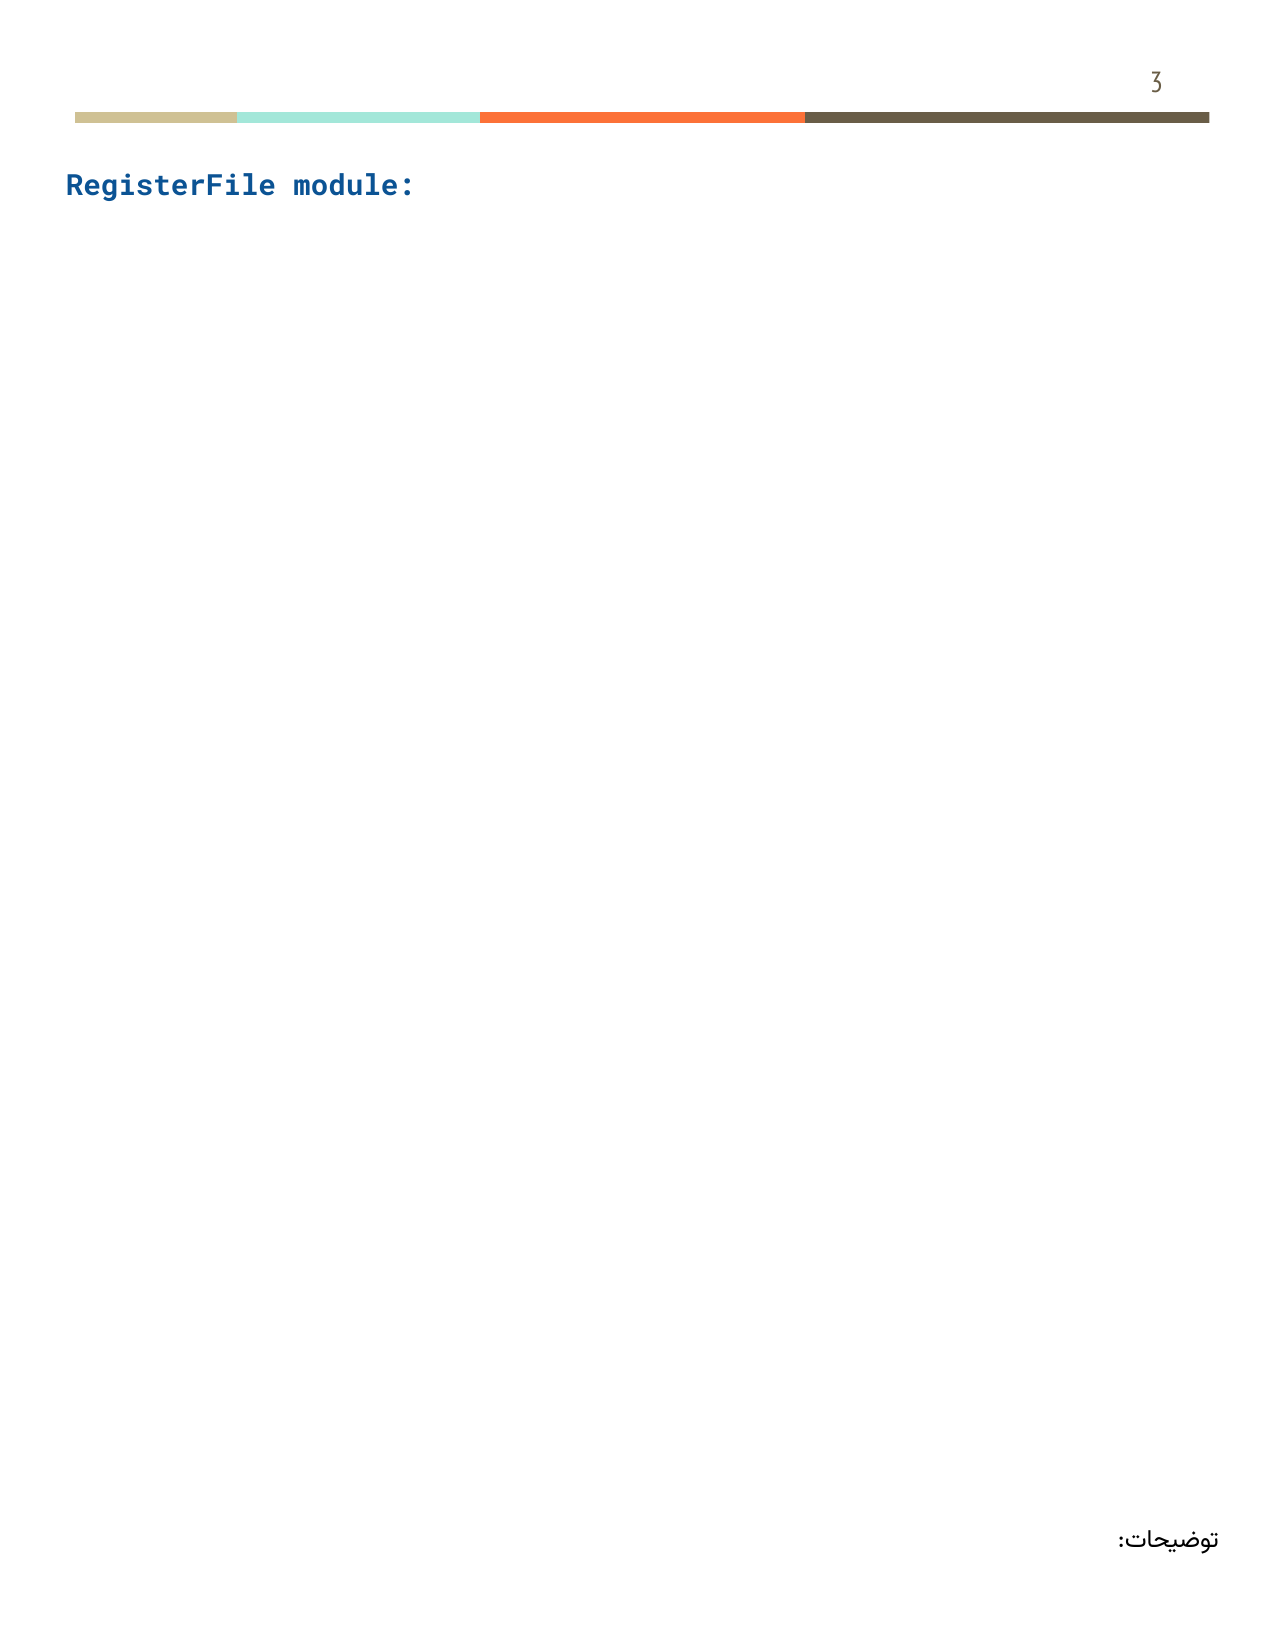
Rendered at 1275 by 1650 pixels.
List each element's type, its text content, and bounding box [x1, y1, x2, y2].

picture [75, 112, 1210, 123]
text RegisterFile module: [66, 165, 1190, 203]
text توضیحات: [85, 1522, 1219, 1561]
